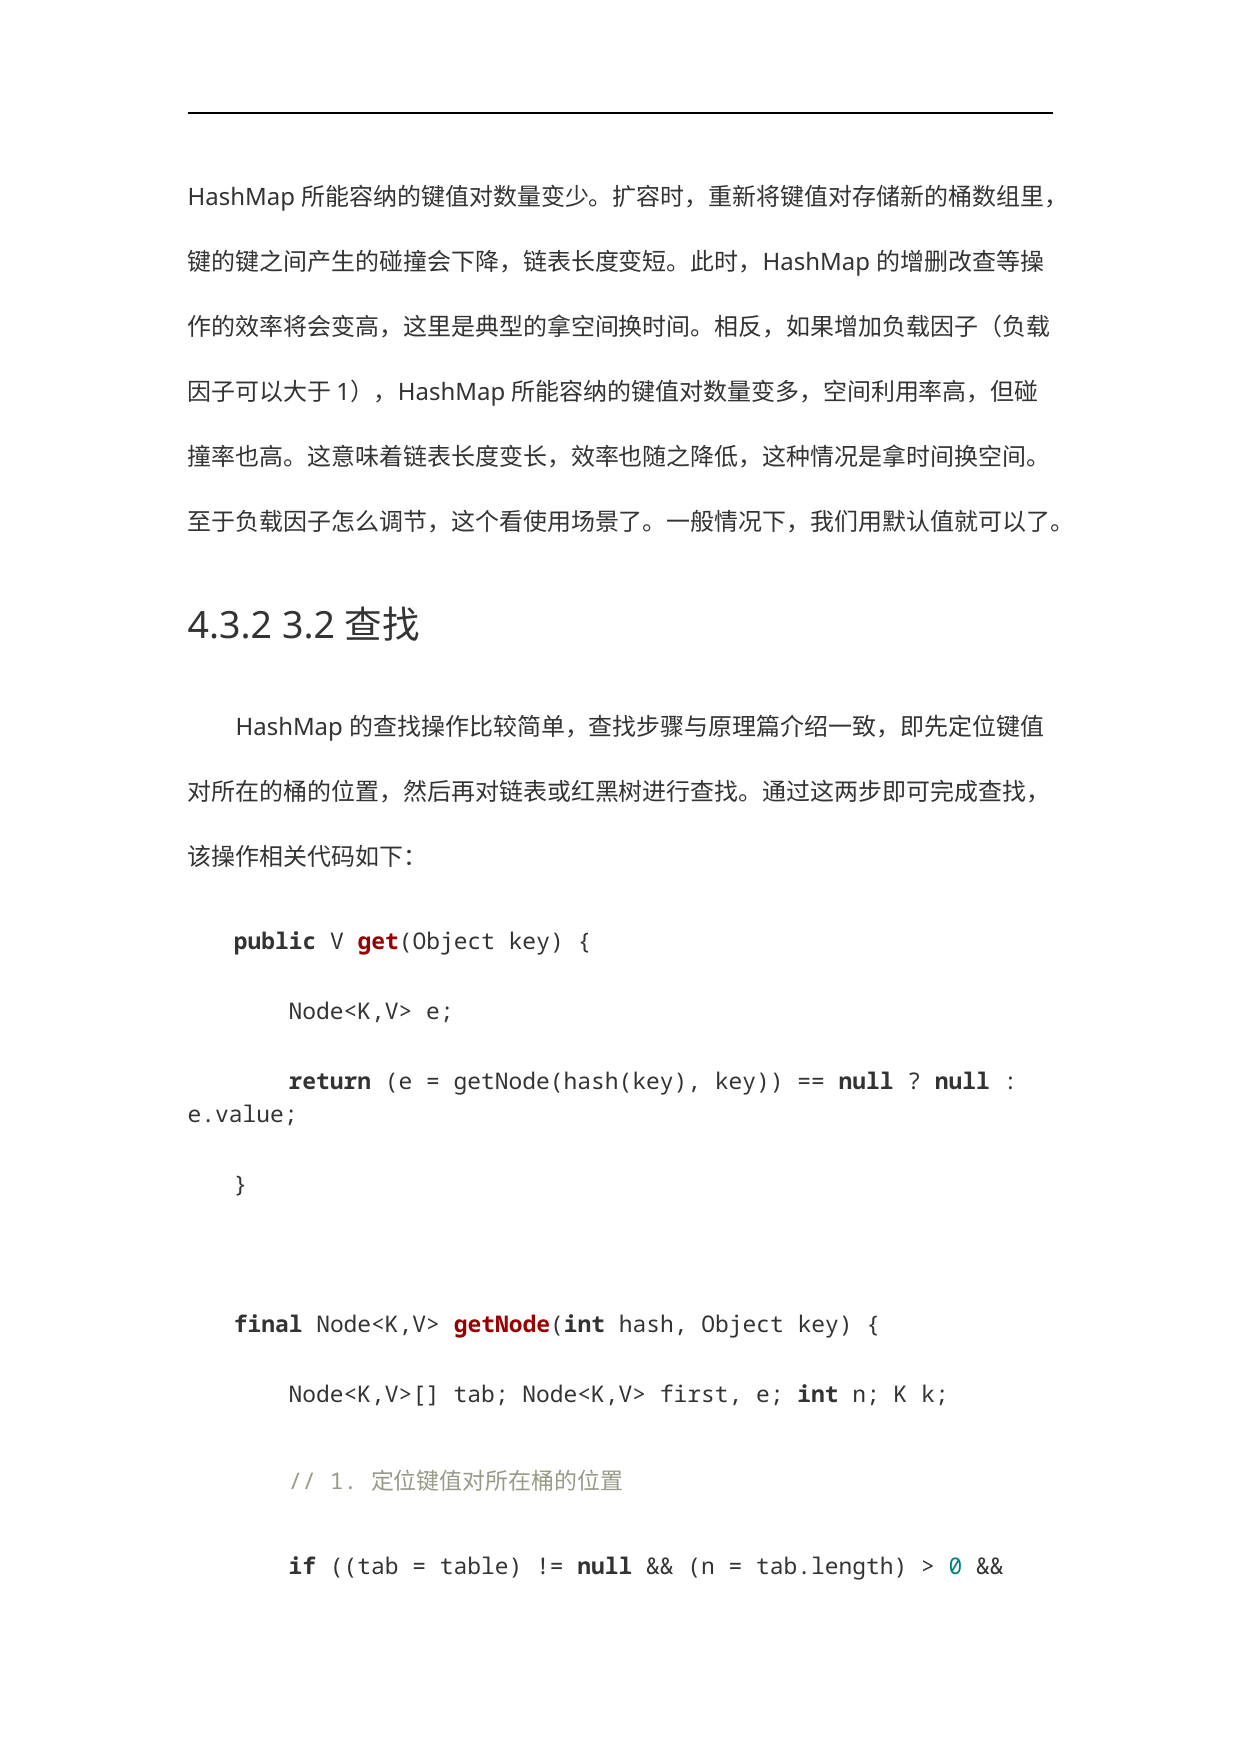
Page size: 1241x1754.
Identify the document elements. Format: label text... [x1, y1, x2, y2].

text if ((tab = table) != null && (n = tab.length) > 0 && [187, 1549, 1053, 1582]
subtitle 3.2 查找 [187, 589, 1053, 654]
text } [187, 1167, 1053, 1199]
text Node<K,V> e; [187, 994, 1053, 1027]
text // 1. 定位键值对所在桶的位置 [187, 1447, 1053, 1512]
text final Node<K,V> getNode(int hash, Object key) { [187, 1307, 1053, 1339]
text public V get(Object key) { [187, 924, 1053, 957]
text HashMap 的查找操作比较简单，查找步骤与原理篇介绍一致，即先定位键值对所在的桶的位置，然后再对链表或红黑树进行查找。通过这两步即可完成查找，该操作相关代码如下： [187, 692, 1053, 887]
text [187, 162, 1053, 552]
text Node<K,V>[] tab; Node<K,V> first, e; int n; K k; [187, 1377, 1053, 1409]
text return (e = getNode(hash(key), key)) == null ? null : e.value; [187, 1064, 1053, 1129]
